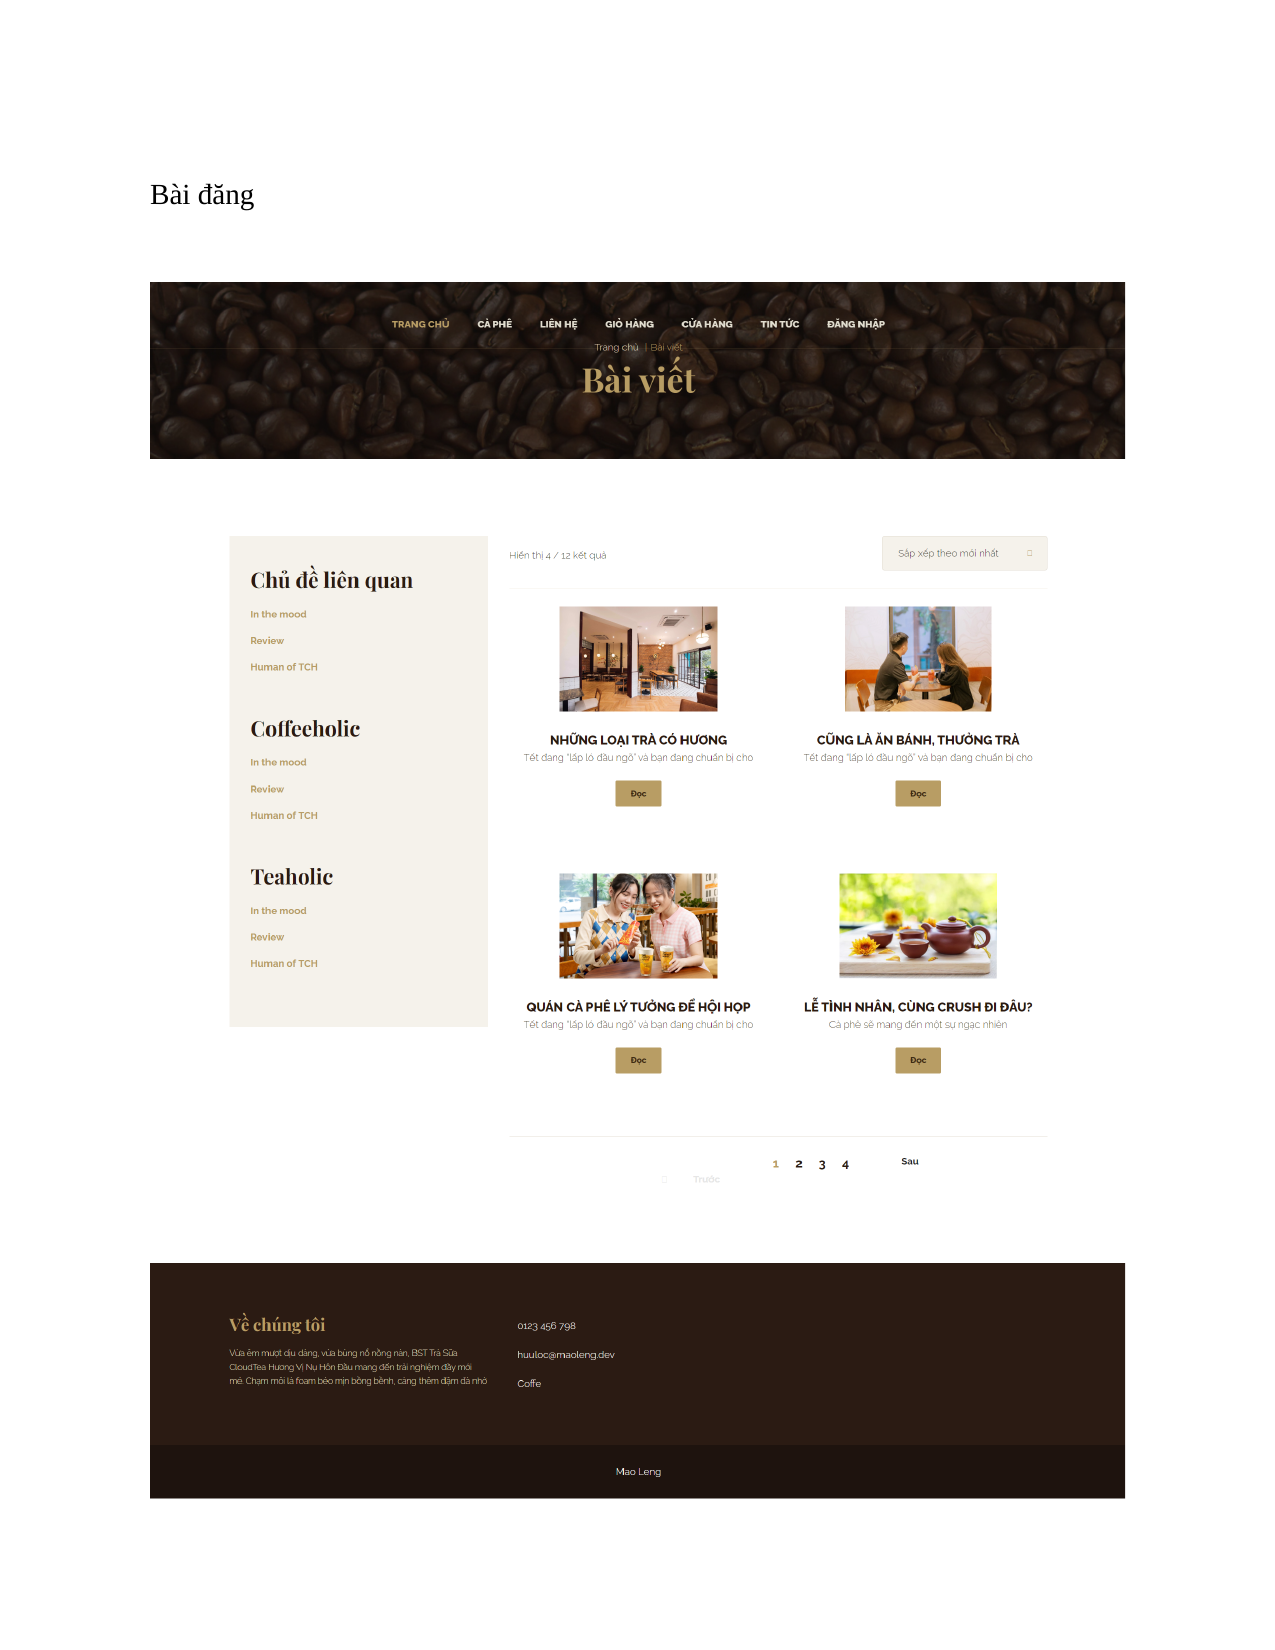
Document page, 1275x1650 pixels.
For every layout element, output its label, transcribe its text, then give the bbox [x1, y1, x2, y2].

text Bài đăng [150, 177, 1125, 211]
picture [150, 282, 1125, 1499]
